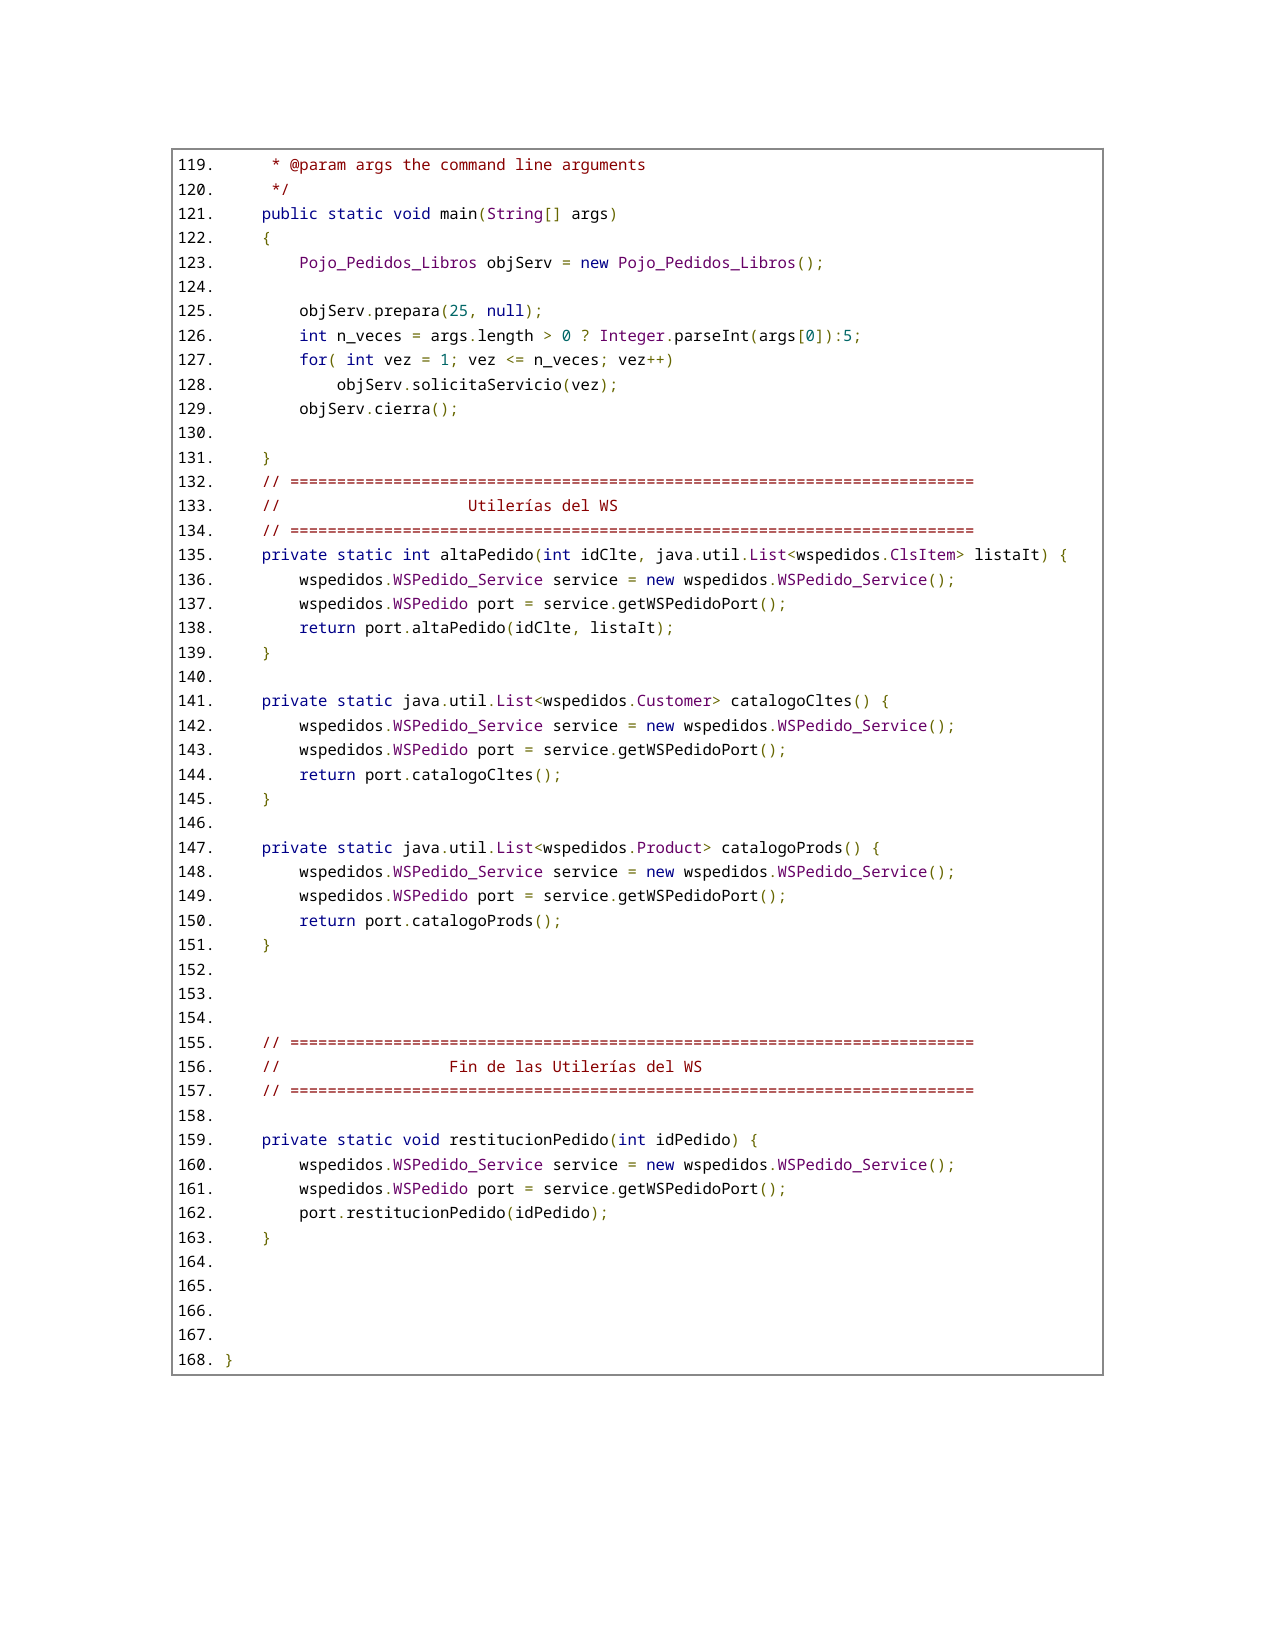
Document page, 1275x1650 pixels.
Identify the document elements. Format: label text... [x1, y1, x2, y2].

text 139. } [173, 635, 1102, 659]
text 148. wspedidos.WSPedido_Service service = new wspedidos.WSPedido_Service(); [173, 854, 1102, 879]
text 125. objServ.prepara(25, null); [173, 294, 1102, 318]
text 149. wspedidos.WSPedido port = service.getWSPedidoPort(); [173, 879, 1102, 903]
text 165. [173, 1269, 1102, 1293]
text 154. [173, 1001, 1102, 1025]
text 141. private static java.util.List<wspedidos.Customer> catalogoCltes() { [173, 684, 1102, 708]
text 156. // Fin de las Utilerías del WS [173, 1049, 1102, 1074]
text 162. port.restitucionPedido(idPedido); [173, 1196, 1102, 1220]
text 121. public static void main(String[] args) [173, 196, 1102, 221]
text 159. private static void restitucionPedido(int idPedido) { [173, 1123, 1102, 1147]
text 142. wspedidos.WSPedido_Service service = new wspedidos.WSPedido_Service(); [173, 708, 1102, 733]
text 147. private static java.util.List<wspedidos.Product> catalogoProds() { [173, 830, 1102, 854]
text 124. [173, 269, 1102, 294]
text 164. [173, 1244, 1102, 1269]
text 151. } [173, 928, 1102, 952]
text 120. */ [173, 172, 1102, 196]
text 163. } [173, 1220, 1102, 1244]
text 126. int n_veces = args.length > 0 ? Integer.parseInt(args[0]):5; [173, 318, 1102, 343]
text 144. return port.catalogoCltes(); [173, 757, 1102, 781]
text 157. // ========================================================================= [173, 1074, 1102, 1098]
text 134. // ========================================================================= [173, 513, 1102, 538]
text 119. * @param args the command line arguments [173, 150, 1102, 172]
text 146. [173, 806, 1102, 830]
text 145. } [173, 781, 1102, 806]
text 166. [173, 1293, 1102, 1318]
text 153. [173, 976, 1102, 1001]
text 143. wspedidos.WSPedido port = service.getWSPedidoPort(); [173, 733, 1102, 757]
text 140. [173, 659, 1102, 684]
text 150. return port.catalogoProds(); [173, 903, 1102, 928]
text 132. // ========================================================================= [173, 464, 1102, 489]
text 137. wspedidos.WSPedido port = service.getWSPedidoPort(); [173, 586, 1102, 611]
text 122. { [173, 221, 1102, 245]
text 158. [173, 1098, 1102, 1123]
text 136. wspedidos.WSPedido_Service service = new wspedidos.WSPedido_Service(); [173, 562, 1102, 586]
text 131. } [173, 440, 1102, 464]
text 133. // Utilerías del WS [173, 489, 1102, 513]
text 168. } [173, 1342, 1102, 1374]
text 138. return port.altaPedido(idClte, listaIt); [173, 611, 1102, 635]
text 128. objServ.solicitaServicio(vez); [173, 367, 1102, 391]
text 152. [173, 952, 1102, 976]
text 161. wspedidos.WSPedido port = service.getWSPedidoPort(); [173, 1171, 1102, 1196]
text 160. wspedidos.WSPedido_Service service = new wspedidos.WSPedido_Service(); [173, 1147, 1102, 1171]
text 129. objServ.cierra(); [173, 391, 1102, 416]
text 123. Pojo_Pedidos_Libros objServ = new Pojo_Pedidos_Libros(); [173, 245, 1102, 269]
text 155. // ========================================================================= [173, 1025, 1102, 1049]
text 127. for( int vez = 1; vez <= n_veces; vez++) [173, 343, 1102, 367]
text 135. private static int altaPedido(int idClte, java.util.List<wspedidos.ClsItem> listaIt) { [173, 538, 1102, 562]
text 167. [173, 1318, 1102, 1342]
text 130. [173, 416, 1102, 440]
